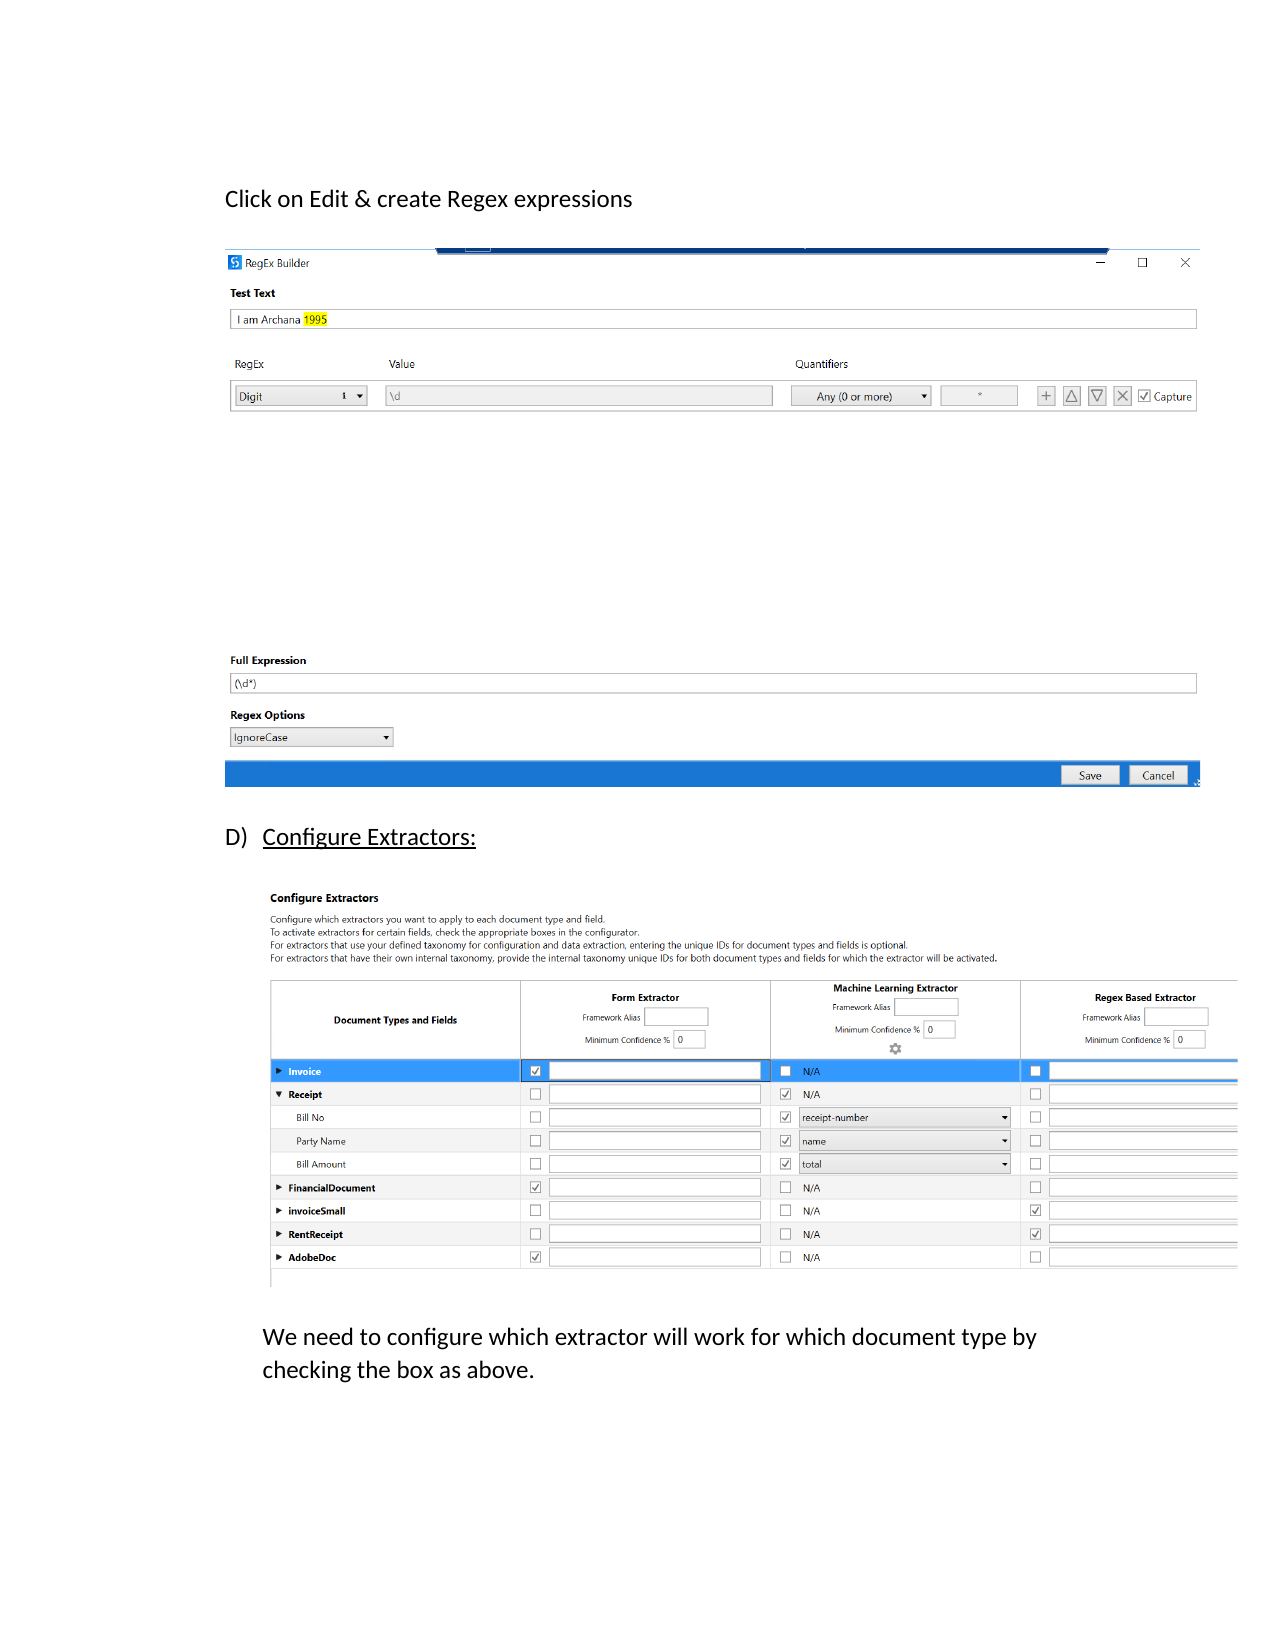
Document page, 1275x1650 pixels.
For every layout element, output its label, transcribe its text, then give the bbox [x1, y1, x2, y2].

picture [225, 248, 1200, 787]
list Click on Edit & create Regex expressions [225, 183, 1125, 213]
picture [262, 887, 1238, 1287]
list We need to configure which extractor will work for which document type by checking the box as above. [262, 1321, 1125, 1385]
list Configure Extractors: [225, 821, 1125, 852]
